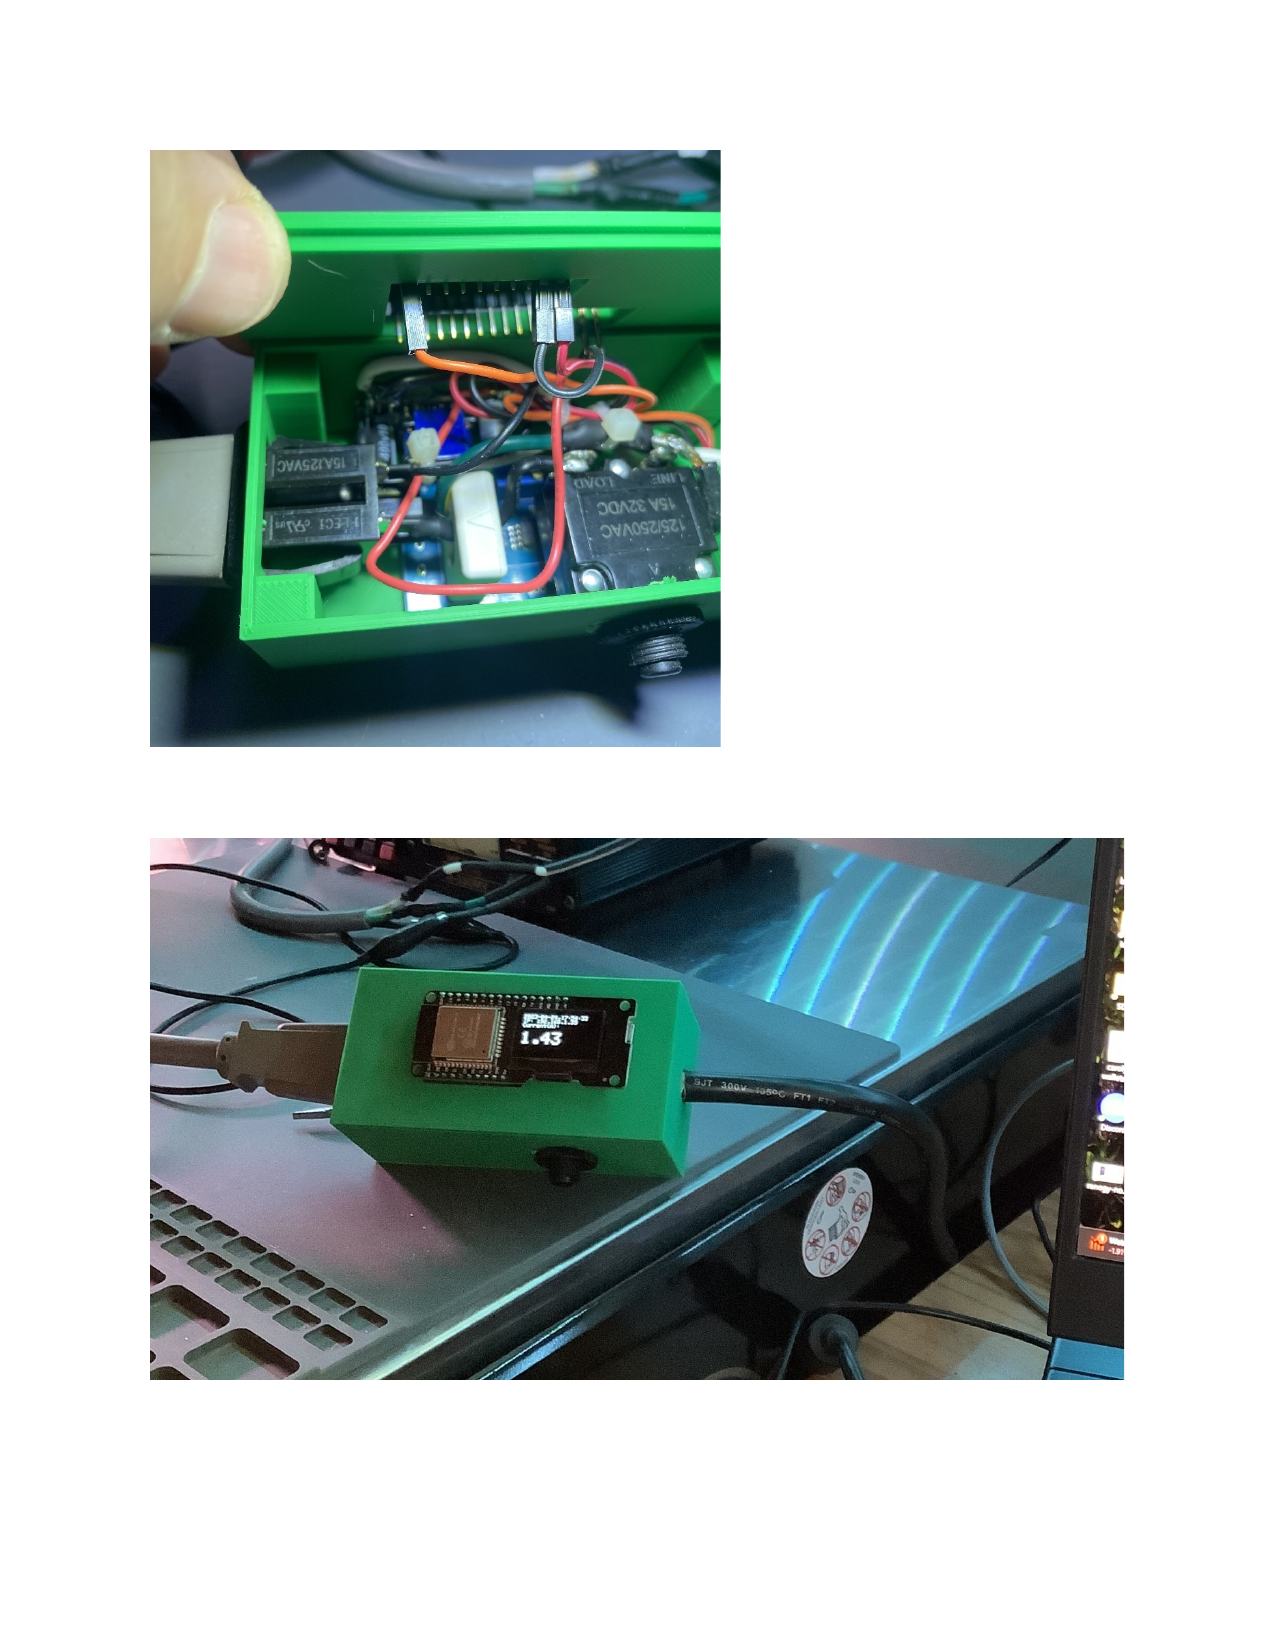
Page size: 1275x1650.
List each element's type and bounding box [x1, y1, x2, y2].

picture [150, 150, 721, 747]
picture [150, 838, 1125, 1380]
